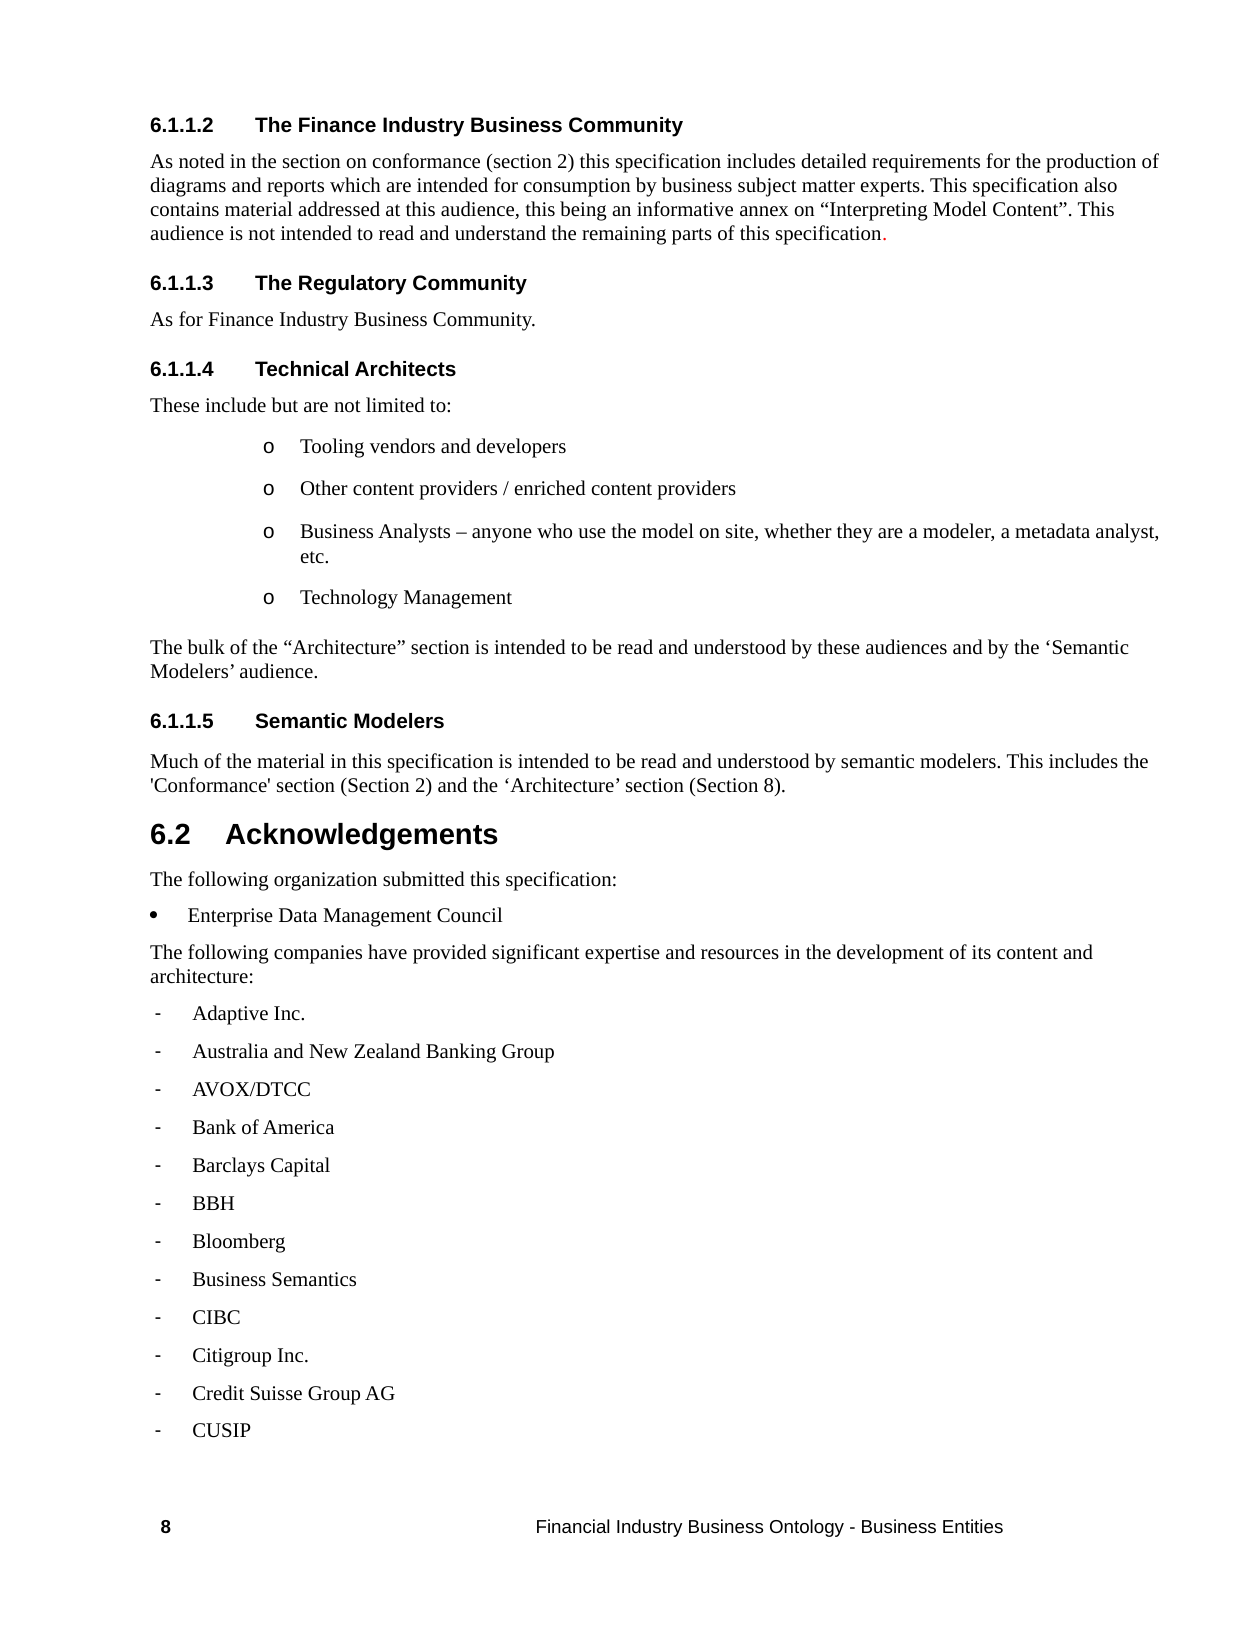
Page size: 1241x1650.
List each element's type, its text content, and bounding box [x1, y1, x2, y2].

text Much of the material in this specification is intended to be read and understood by semantic modelers. This includes the 'Conformance' section (Section 2) and the ‘Architecture’ section (Section 8). [150, 749, 1165, 797]
list Business Analysts – anyone who use the model on site, whether they are a modeler, a metadata analyst, etc. [262, 519, 1165, 568]
list Barclays Capital [154, 1152, 1165, 1178]
subtitle Semantic Modelers [150, 709, 1165, 733]
text These include but are not limited to: [150, 393, 1165, 417]
list Bank of America [154, 1114, 1165, 1140]
text The following organization submitted this specification: [150, 867, 1165, 891]
text As for Finance Industry Business Community. [150, 307, 1165, 331]
text The bulk of the “Architecture” section is intended to be read and understood by these audiences and by the ‘Semantic Modelers’ audience. [150, 635, 1165, 683]
list Tooling vendors and developers [262, 434, 1165, 460]
list Australia and New Zealand Banking Group [154, 1038, 1165, 1064]
subtitle 6.2 Acknowledgements [150, 817, 1165, 850]
subtitle The Finance Industry Business Community [150, 112, 1165, 136]
list CIBC [154, 1304, 1165, 1329]
subtitle The Regulatory Community [150, 271, 1165, 295]
list Citigroup Inc. [154, 1342, 1165, 1367]
list Bloomberg [154, 1228, 1165, 1253]
list CUSIP [154, 1418, 1165, 1443]
list Credit Suisse Group AG [154, 1380, 1165, 1405]
text The following companies have provided significant expertise and resources in the development of its content and architecture: [150, 940, 1165, 988]
list Enterprise Data Management Council [150, 903, 1152, 927]
list Adaptive Inc. [154, 1001, 1165, 1026]
list AVOX/DTCC [154, 1076, 1165, 1102]
subtitle Technical Architects [150, 357, 1165, 381]
list Business Semantics [154, 1266, 1165, 1291]
list BBH [154, 1190, 1165, 1216]
list Other content providers / enriched content providers [262, 476, 1165, 502]
list Technology Management [262, 585, 1165, 611]
text As noted in the section on conformance (section 2) this specification includes detailed requirements for the production of diagrams and reports which are intended for consumption by business subject matter experts. This specification also contains material addressed at this audience, this being an informative annex on “Interpreting Model Content”. This audience is not intended to read and understand the remaining parts of this specification. [150, 149, 1165, 245]
